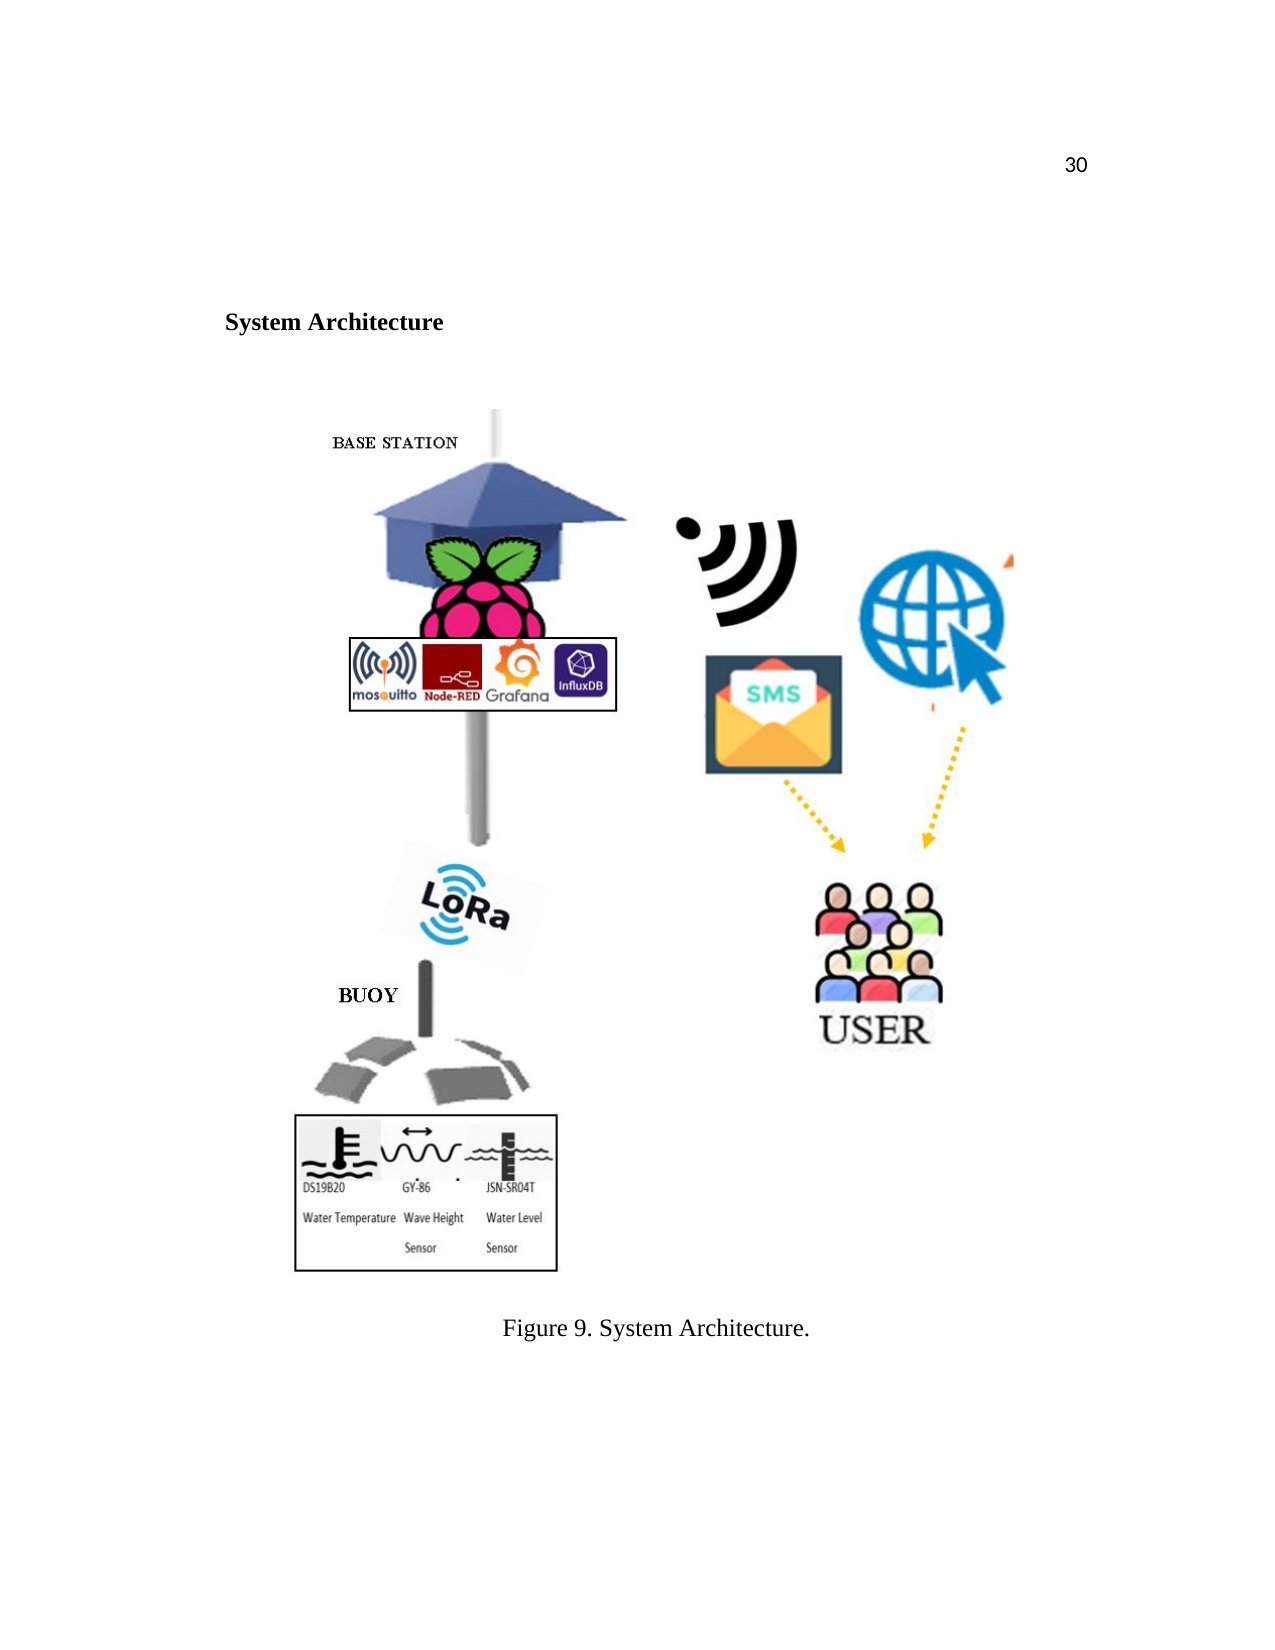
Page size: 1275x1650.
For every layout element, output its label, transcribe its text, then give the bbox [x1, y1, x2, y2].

picture [248, 409, 1064, 1310]
text System Architecture [225, 307, 1087, 336]
text Figure 9. System Architecture. [225, 1313, 1087, 1342]
